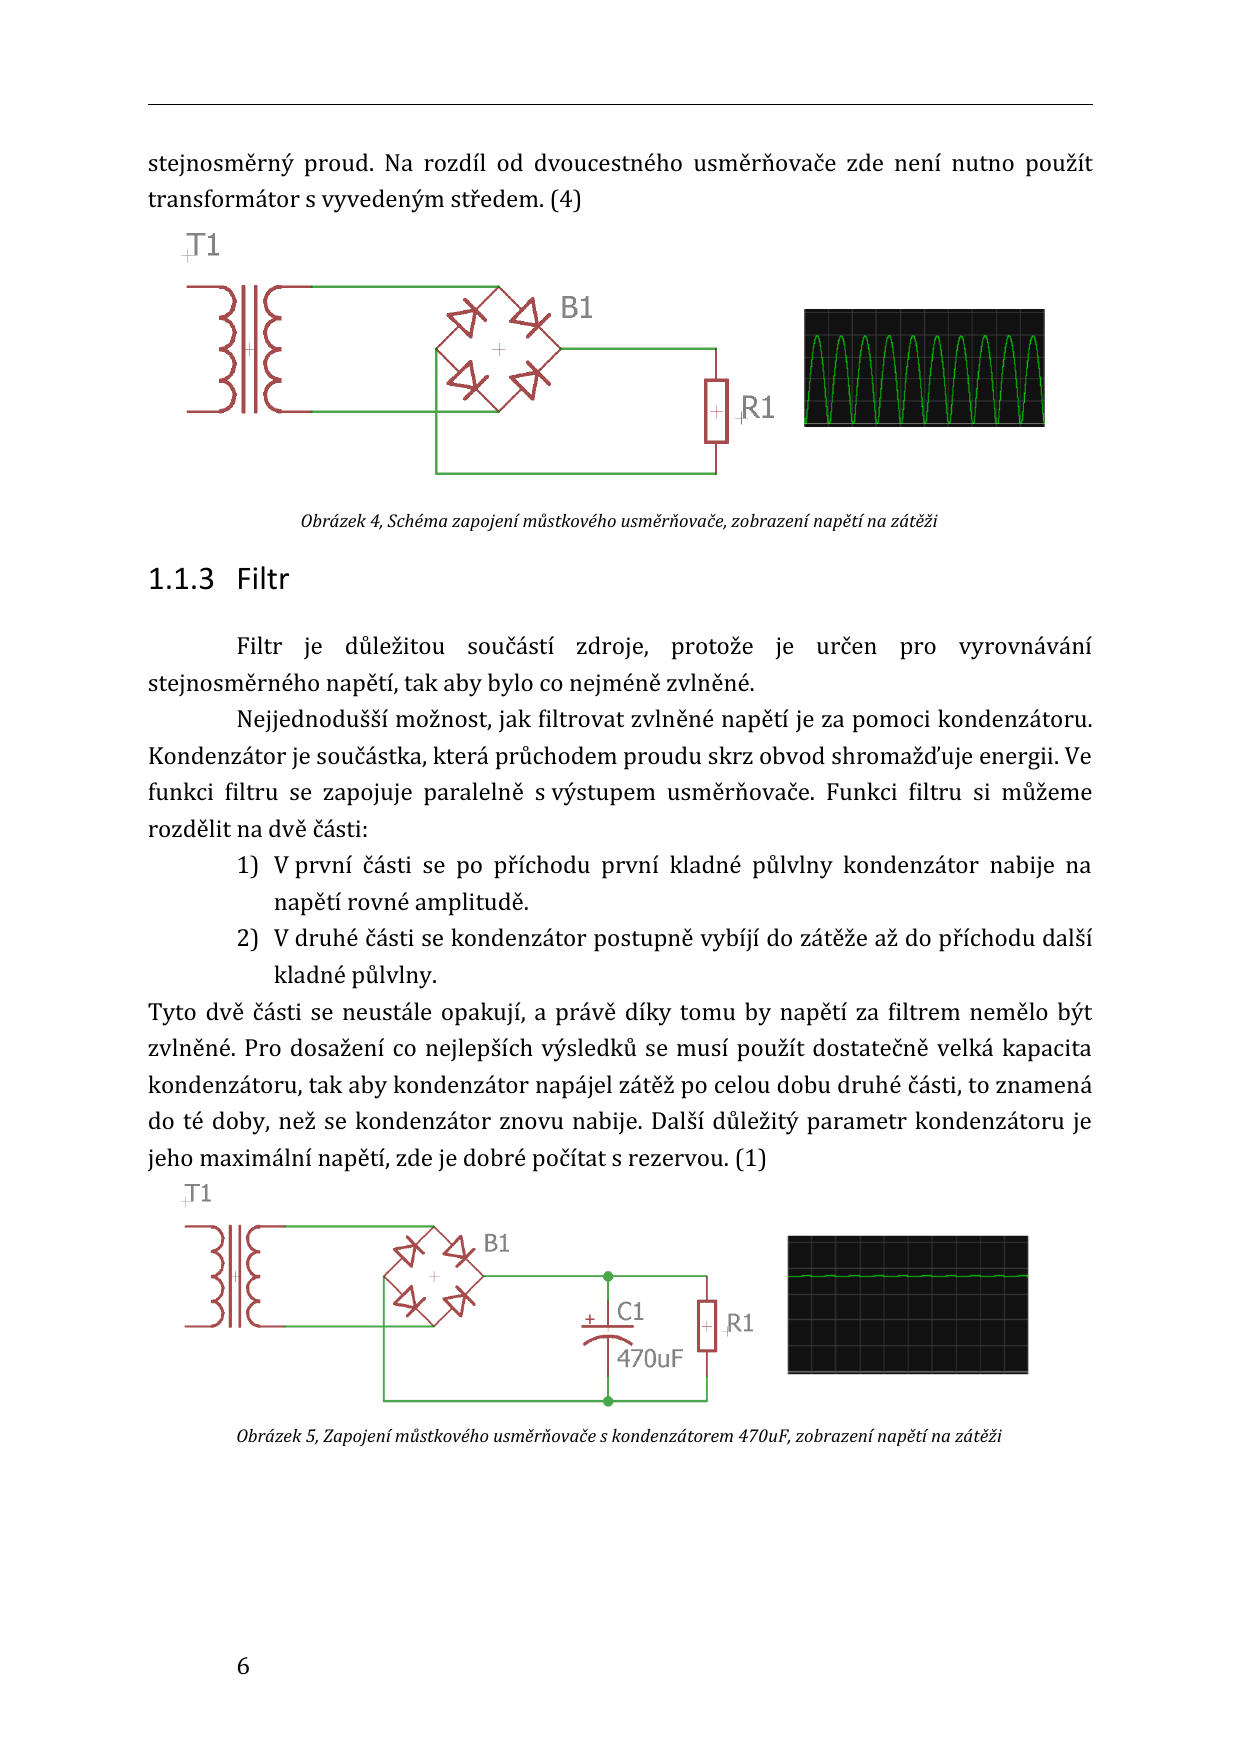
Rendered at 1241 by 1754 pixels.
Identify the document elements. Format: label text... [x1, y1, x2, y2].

list V druhé části se kondenzátor postupně vybíjí do zátěže až do příchodu další kladné půlvlny. [236, 923, 1093, 989]
text Filtr je důležitou součástí zdroje, protože je určen pro vyrovnávání stejnosměrného napětí, tak aby bylo co nejméně zvlněné. [148, 631, 1093, 696]
list V první části se po příchodu první kladné půlvlny kondenzátor nabije na napětí rovné amplitudě. [236, 850, 1093, 916]
text Obrázek 4, Schéma zapojení můstkového usměrňovače, zobrazení napětí na zátěži [148, 510, 1093, 532]
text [148, 148, 1093, 213]
picture [173, 1179, 1067, 1417]
picture [164, 220, 1076, 503]
text Tyto dvě části se neustále opakují, a právě díky tomu by napětí za filtrem nemělo být zvlněné. Pro dosažení co nejlepších výsledků se musí použít dostatečně velká kapacita kondenzátoru, tak aby kondenzátor napájel zátěž po celou dobu druhé části, to znamená do té doby, než se kondenzátor znovu nabije. Další důležitý parametr kondenzátoru je jeho maximální napětí, zde je dobré počítat s rezervou. [148, 996, 1093, 1172]
subtitle Filtr [148, 557, 1093, 598]
text Obrázek 5, Zapojení můstkového usměrňovače s kondenzátorem 470uF, zobrazení napětí na zátěži [148, 1424, 1093, 1446]
text Nejjednodušší možnost, jak filtrovat zvlněné napětí je za pomoci kondenzátoru. Kondenzátor je součástka, která průchodem proudu skrz obvod shromažďuje energii. Ve funkci filtru se zapojuje paralelně s výstupem usměrňovače. Funkci filtru si můžeme rozdělit na dvě části: [148, 704, 1093, 843]
